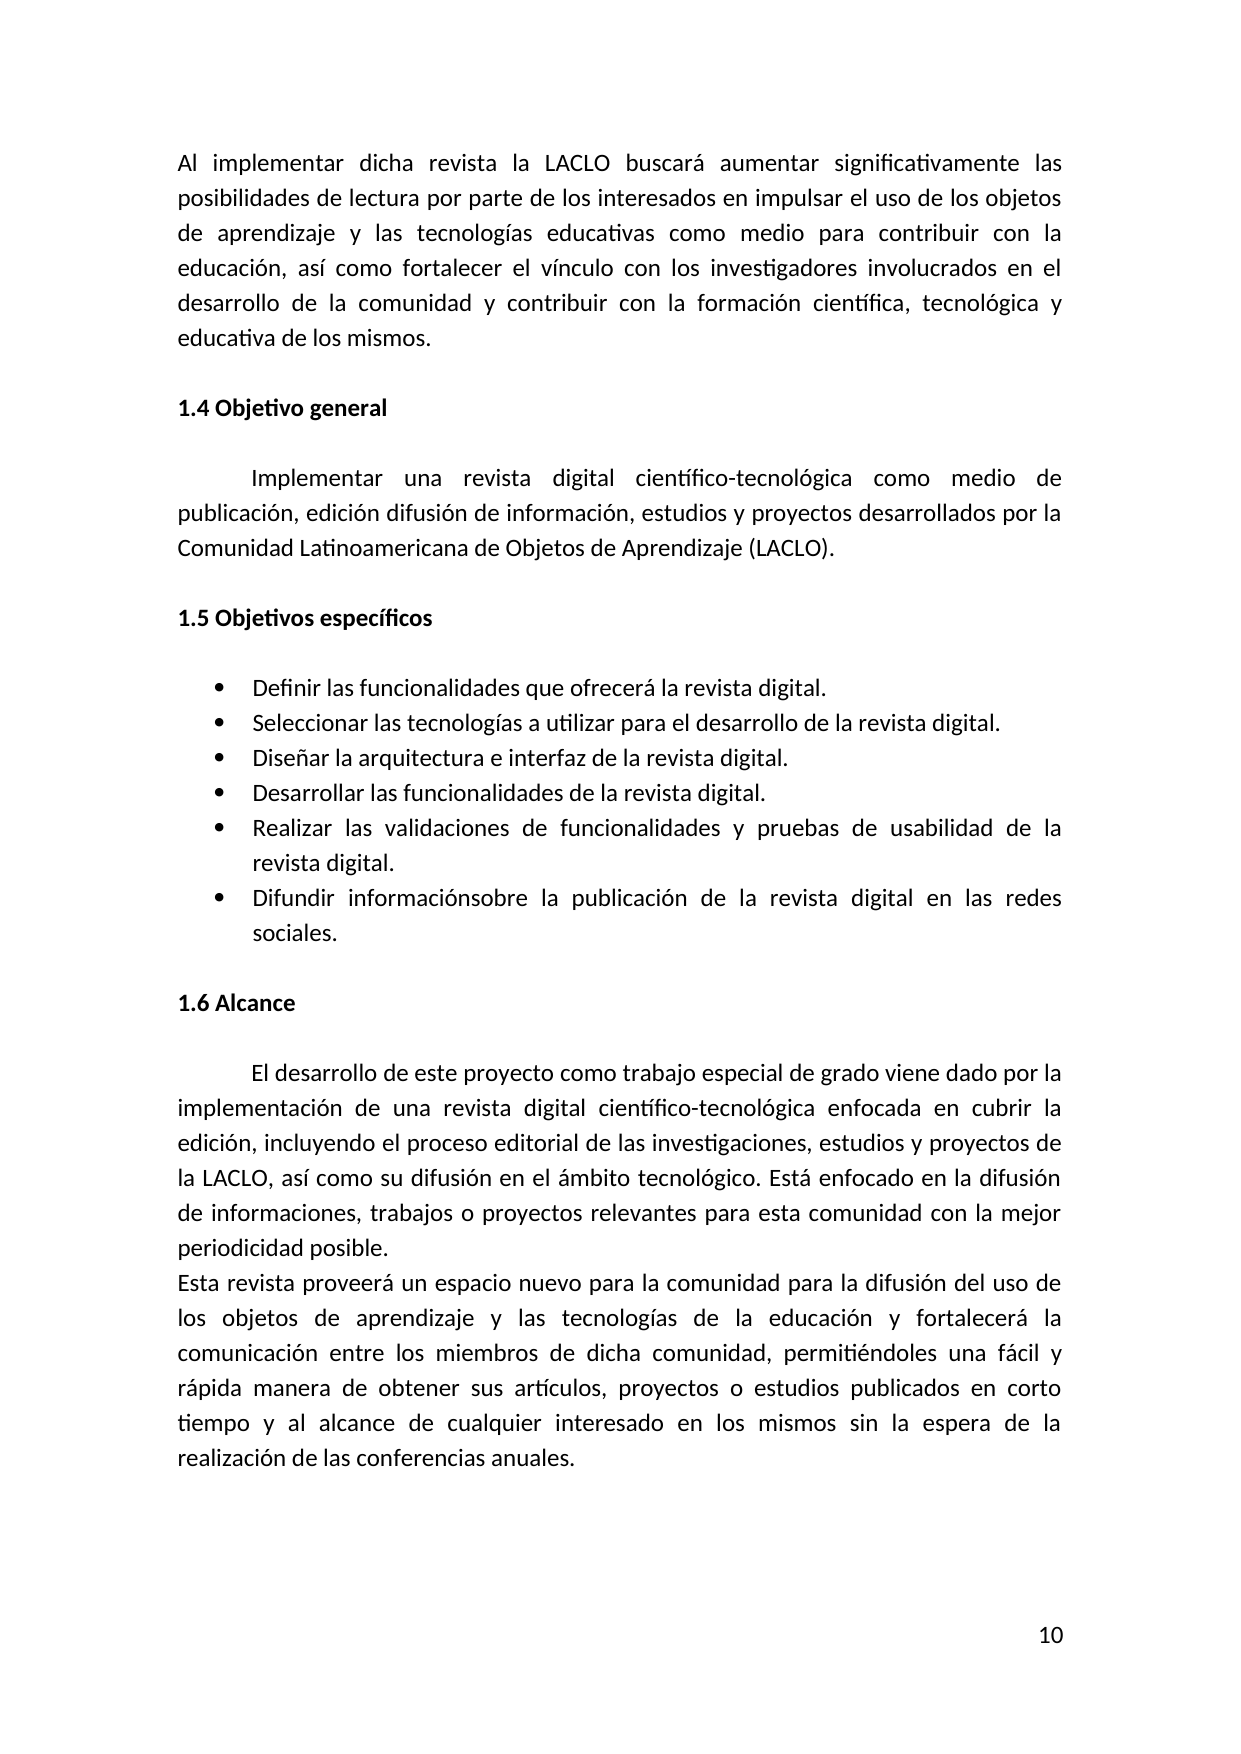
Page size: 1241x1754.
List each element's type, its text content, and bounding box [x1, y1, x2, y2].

text 1.4 Objetivo general [177, 393, 1063, 423]
list Seleccionar las tecnologías a utilizar para el desarrollo de la revista digital. [215, 708, 1063, 738]
list Diseñar la arquitectura e interfaz de la revista digital. [215, 743, 1063, 773]
text Implementar una revista digital científico-tecnológica como medio de publicación, edición difusión de información, estudios y proyectos desarrollados por la Comunidad Latinoamericana de Objetos de Aprendizaje (LACLO). [177, 463, 1063, 563]
text Al implementar dicha revista la LACLO buscará aumentar significativamente las posibilidades de lectura por parte de los interesados en impulsar el uso de los objetos de aprendizaje y las tecnologías educativas como medio para contribuir con la educación, así como fortalecer el vínculo con los investigadores involucrados en el desarrollo de la comunidad y contribuir con la formación científica, tecnológica y educativa de los mismos. [177, 148, 1063, 353]
text 1.6 Alcance [177, 988, 1063, 1018]
list Desarrollar las funcionalidades de la revista digital. [215, 778, 1063, 808]
list Realizar las validaciones de funcionalidades y pruebas de usabilidad de la revista digital. [215, 813, 1063, 878]
text Esta revista proveerá un espacio nuevo para la comunidad para la difusión del uso de los objetos de aprendizaje y las tecnologías de la educación y fortalecerá la comunicación entre los miembros de dicha comunidad, permitiéndoles una fácil y rápida manera de obtener sus artículos, proyectos o estudios publicados en corto tiempo y al alcance de cualquier interesado en los mismos sin la espera de la realización de las conferencias anuales. [177, 1268, 1063, 1473]
text 1.5 Objetivos específicos [177, 603, 1063, 633]
text El desarrollo de este proyecto como trabajo especial de grado viene dado por la implementación de una revista digital científico-tecnológica enfocada en cubrir la edición, incluyendo el proceso editorial de las investigaciones, estudios y proyectos de la LACLO, así como su difusión en el ámbito tecnológico. Está enfocado en la difusión de informaciones, trabajos o proyectos relevantes para esta comunidad con la mejor periodicidad posible. [177, 1058, 1063, 1263]
list Definir las funcionalidades que ofrecerá la revista digital. [215, 673, 1063, 703]
list Difundir informaciónsobre la publicación de la revista digital en las redes sociales. [215, 883, 1063, 948]
